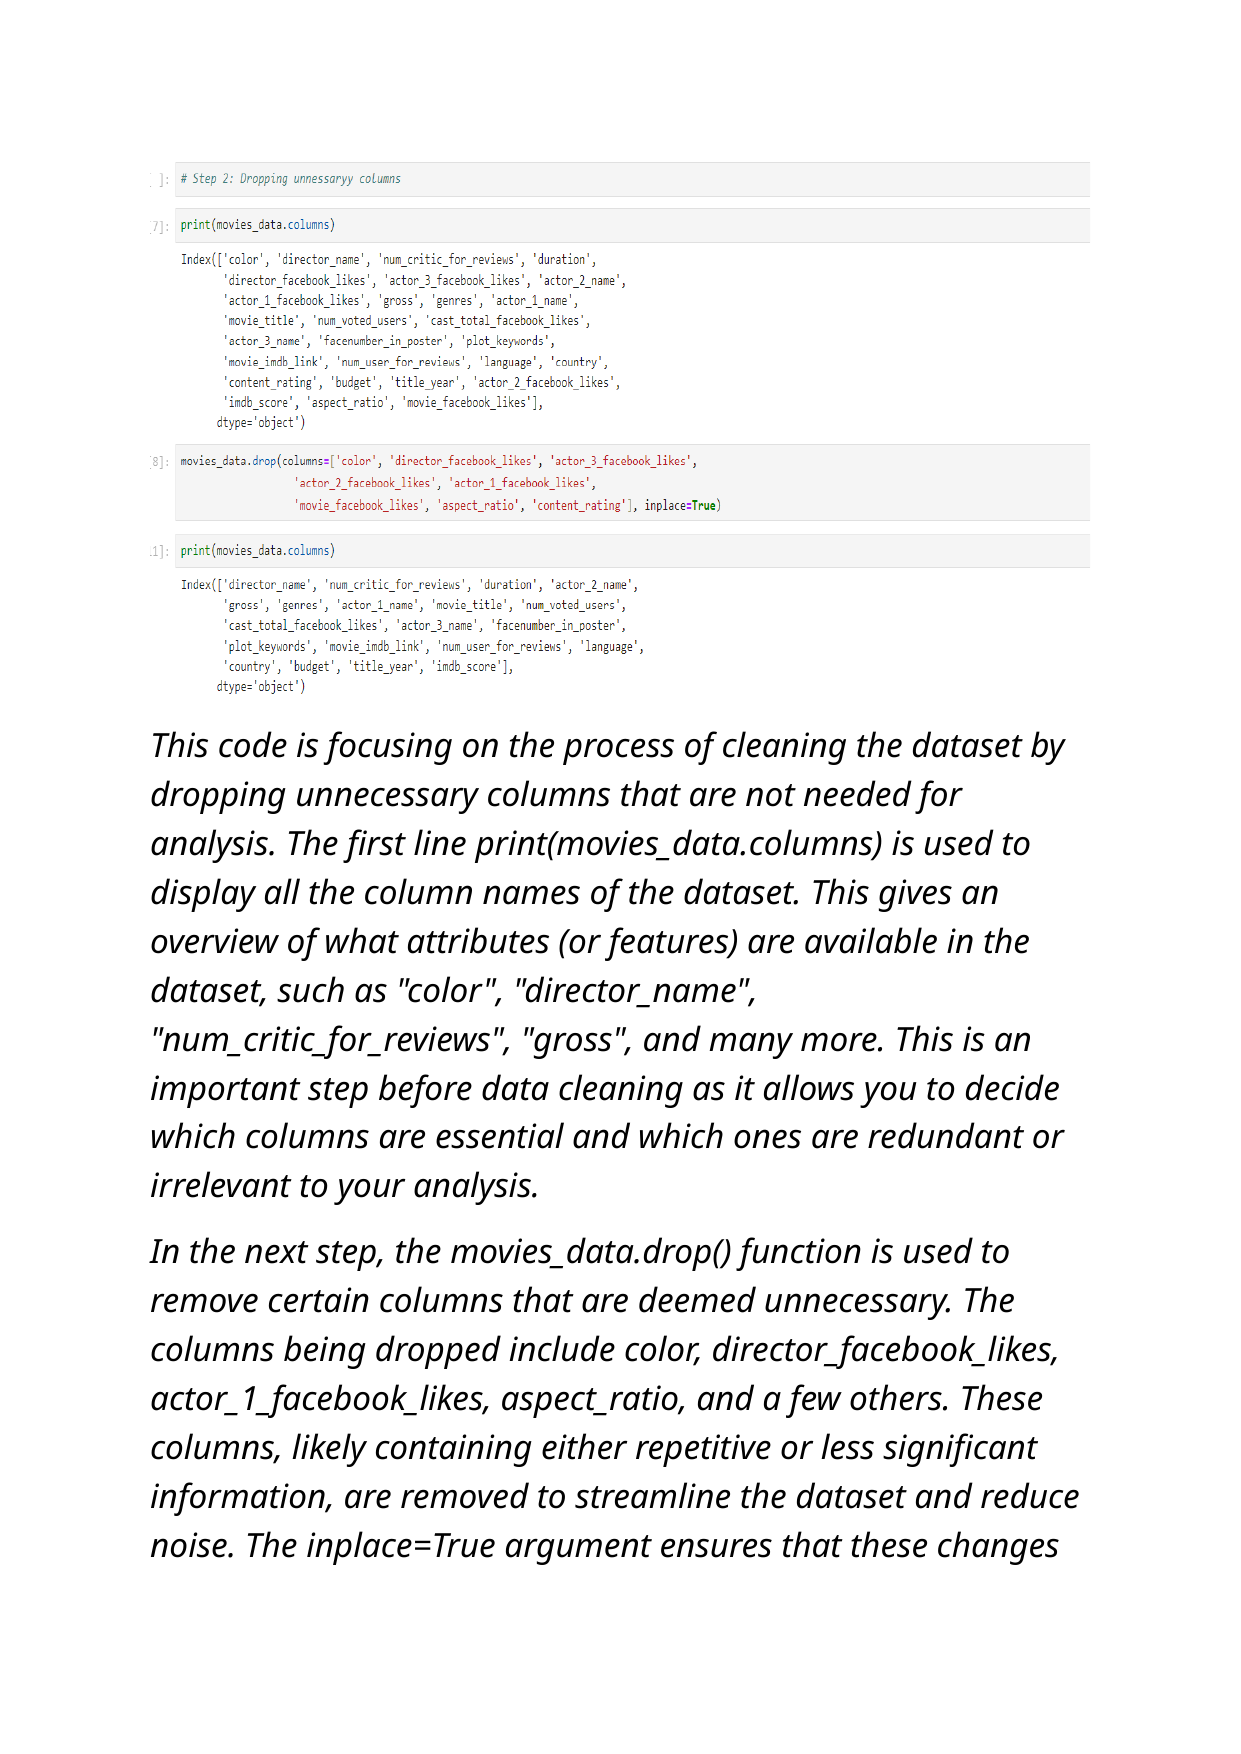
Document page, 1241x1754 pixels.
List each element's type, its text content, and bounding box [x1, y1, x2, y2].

picture [150, 150, 1091, 703]
text This code is focusing on the process of cleaning the dataset by dropping unnecessary columns that are not needed for analysis. The first line print(movies_data.columns) is used to display all the column names of the dataset. This gives an overview of what attributes (or features) are available in the dataset, such as "color", "director_name", "num_critic_for_reviews", "gross", and many more. This is an important step before data cleaning as it allows you to decide which columns are essential and which ones are redundant or irrelevant to your analysis. [150, 722, 1090, 1208]
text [150, 1228, 1090, 1567]
